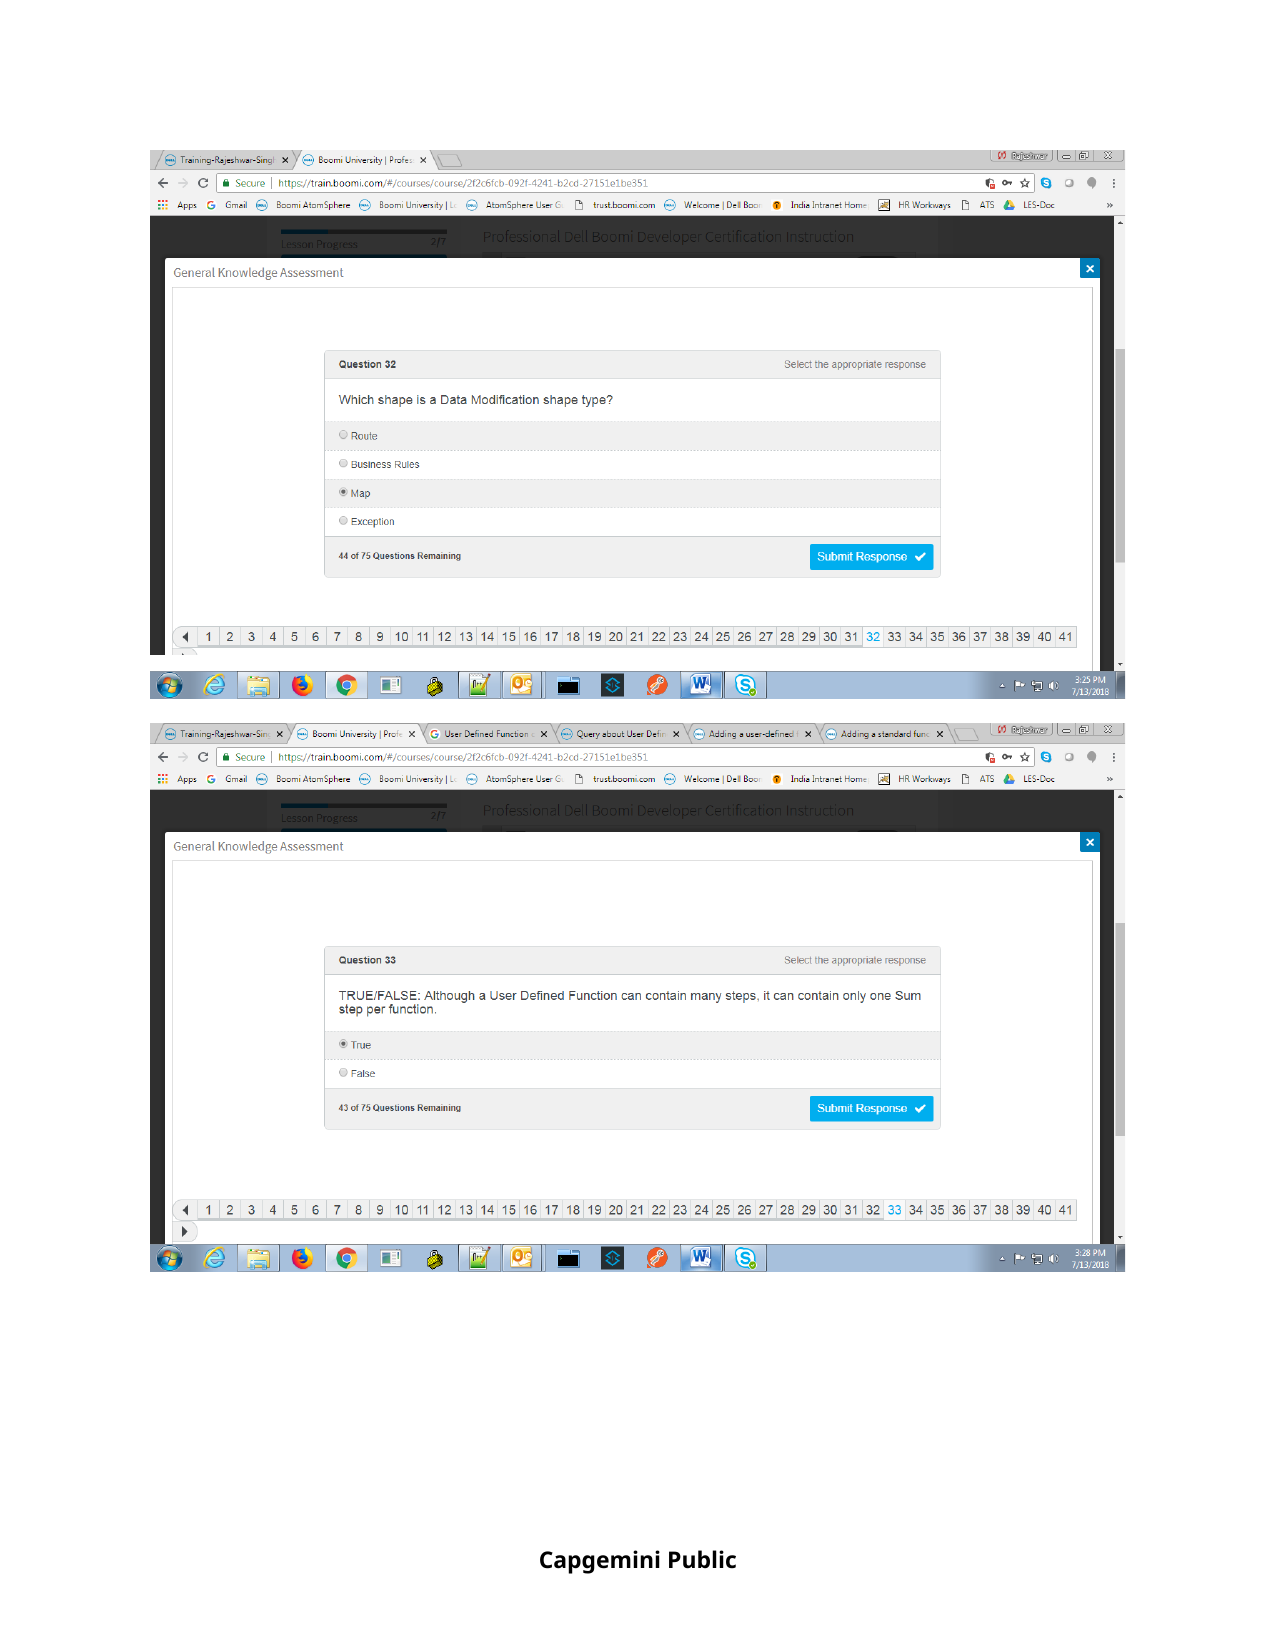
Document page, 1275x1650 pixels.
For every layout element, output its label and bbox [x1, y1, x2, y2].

picture [150, 723, 1125, 1272]
picture [150, 150, 1125, 699]
